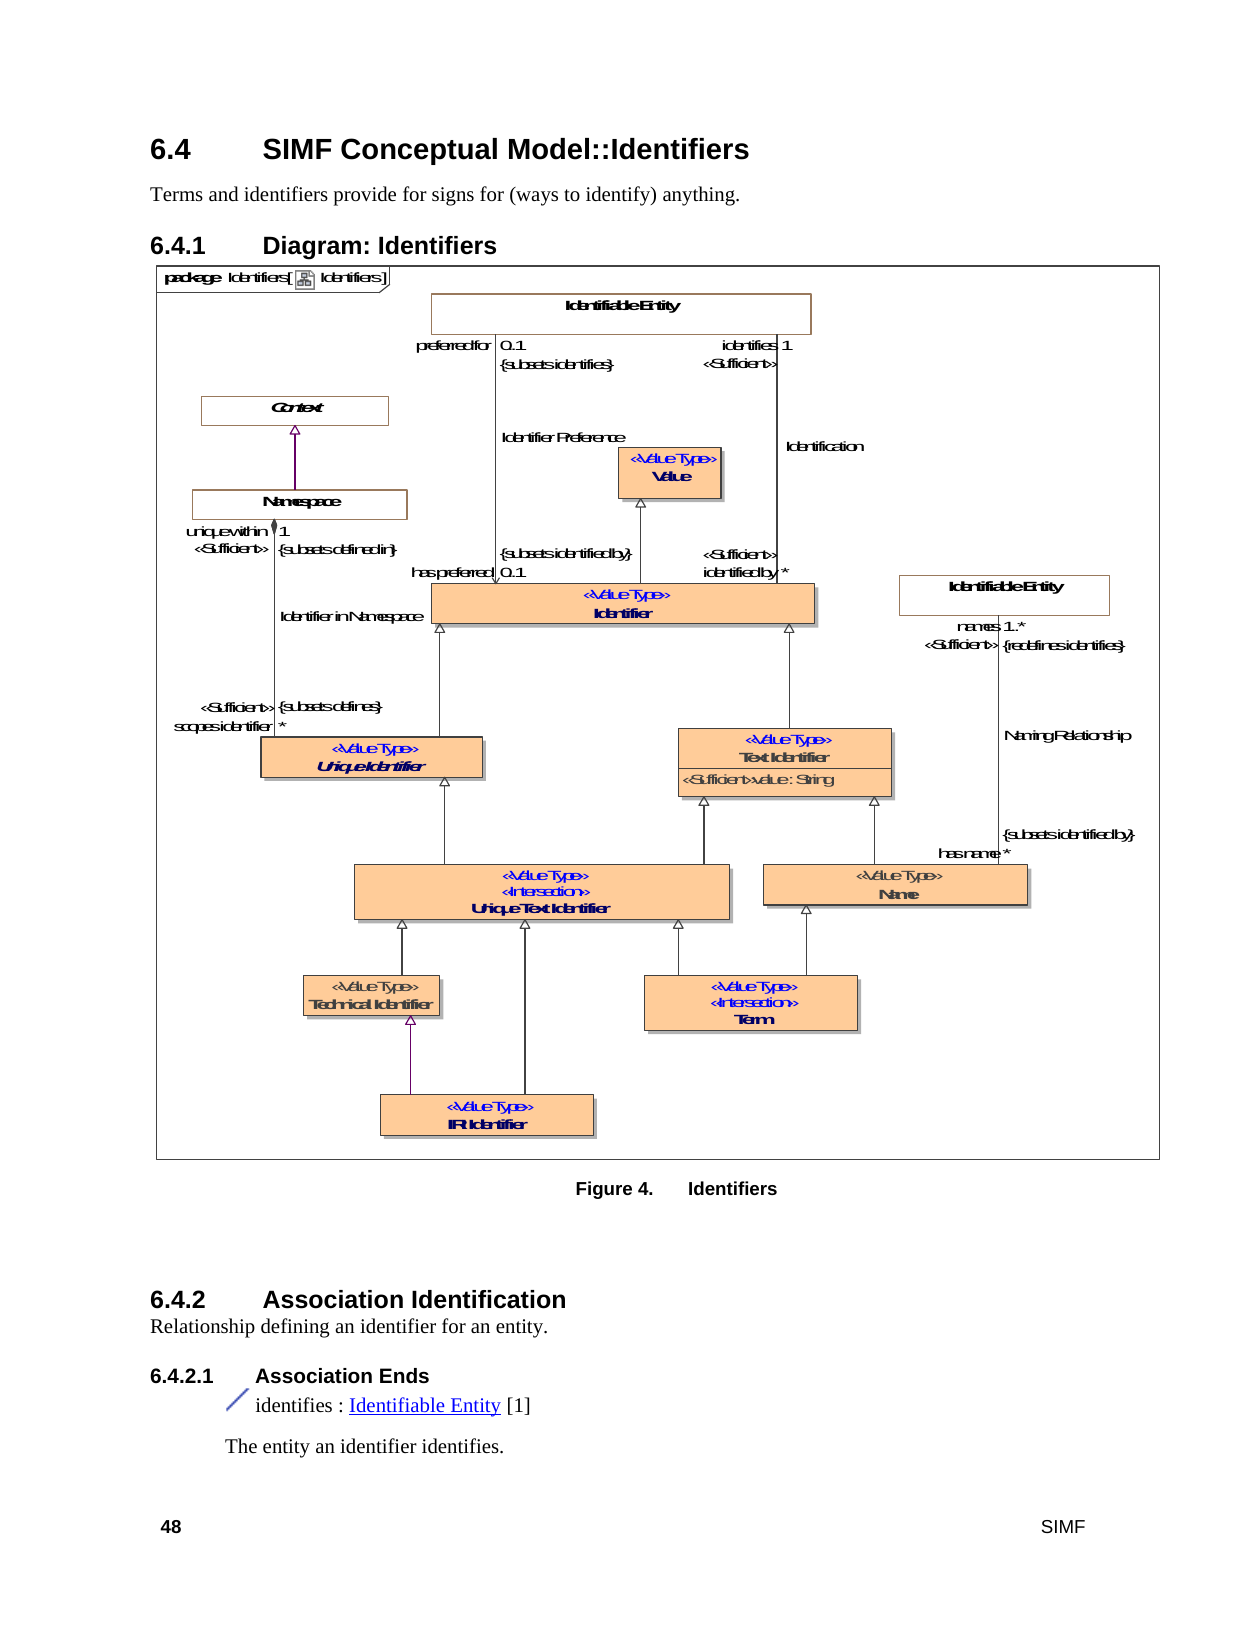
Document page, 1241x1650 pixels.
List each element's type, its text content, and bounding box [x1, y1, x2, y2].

subtitle Diagram: Identifiers [150, 231, 1165, 260]
text identifies : Identifiable Entity [1] [150, 1387, 1165, 1417]
subtitle SIMF Conceptual Model::Identifiers [150, 132, 1165, 166]
text The entity an identifier identifies. [150, 1434, 1165, 1458]
list Identifiers [187, 1178, 1165, 1199]
text Terms and identifiers provide for signs for (ways to identify) anything. [150, 182, 1165, 206]
text Relationship defining an identifier for an entity. [150, 1314, 1165, 1338]
subtitle Association Ends [150, 1363, 1165, 1387]
subtitle Association Identification [150, 1285, 1165, 1314]
